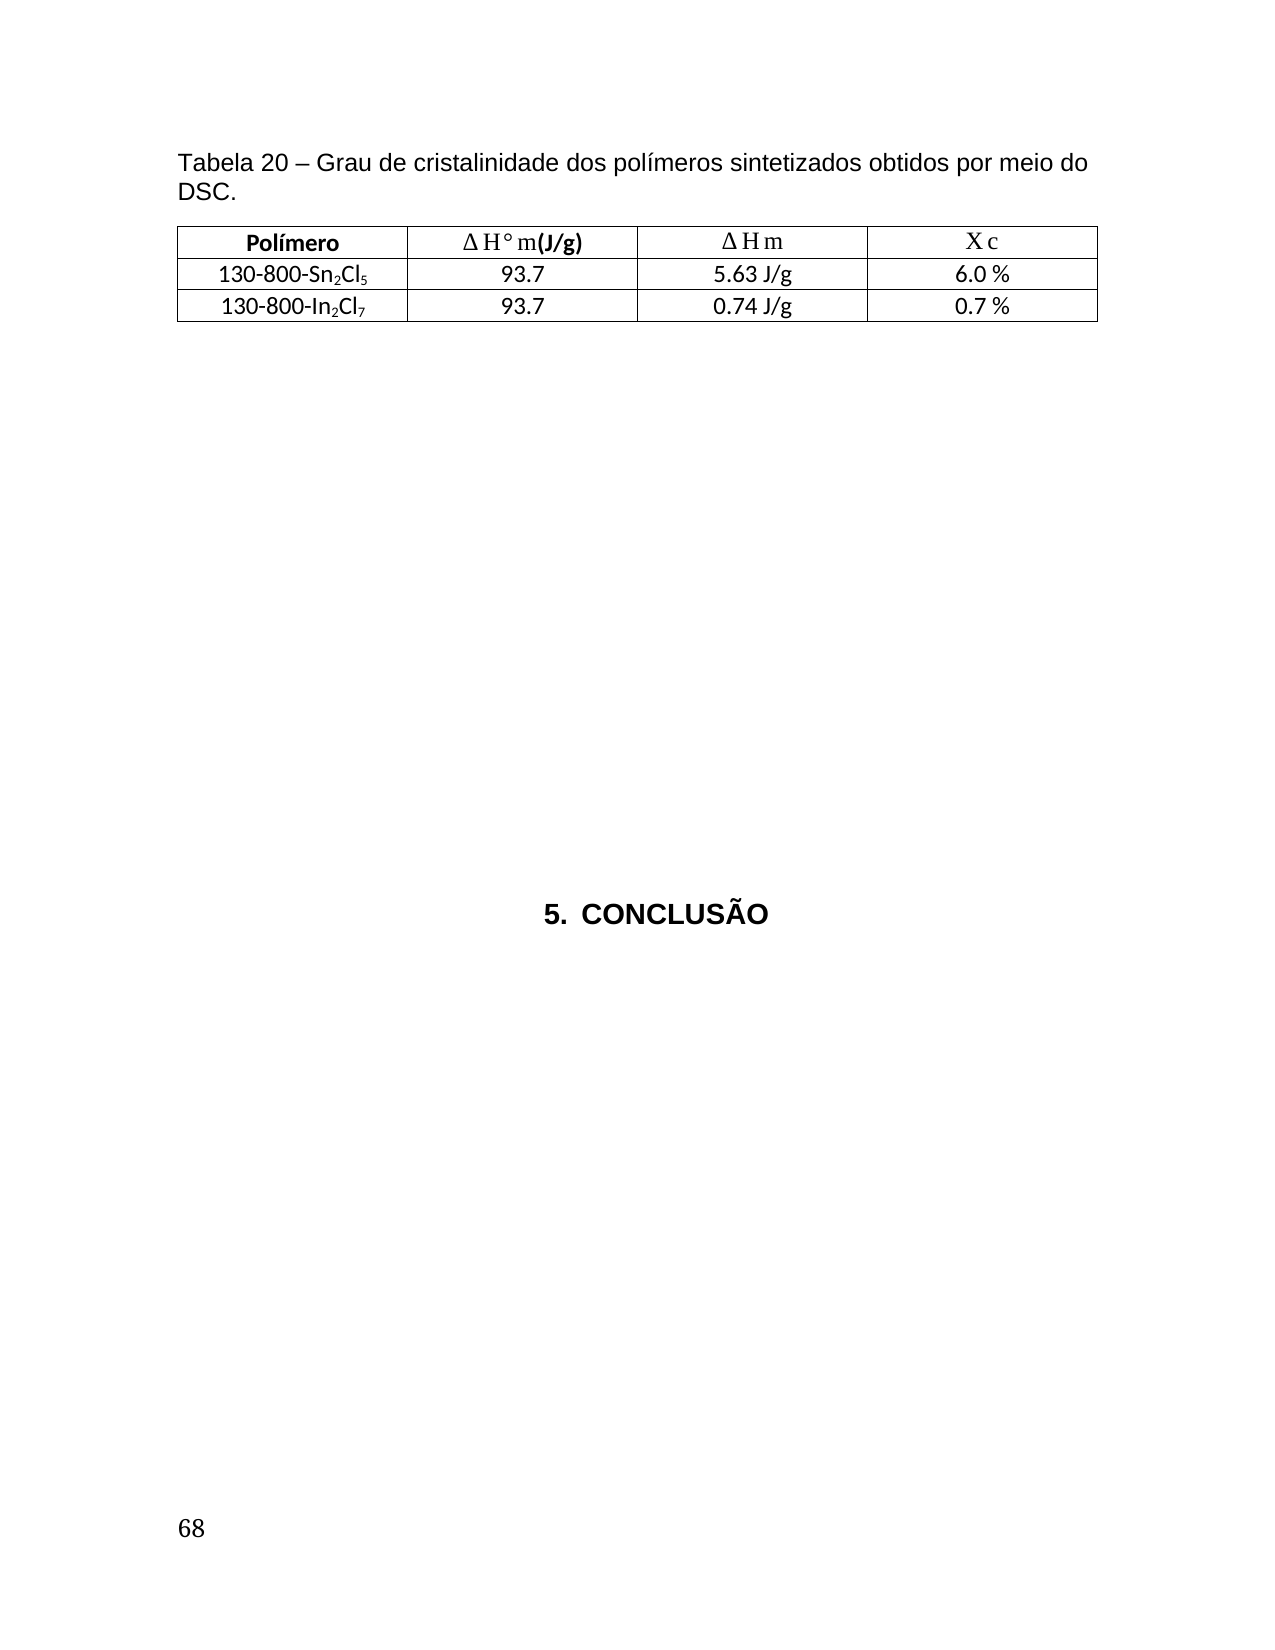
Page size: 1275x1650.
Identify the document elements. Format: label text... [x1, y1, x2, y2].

table_header Polímero [178, 227, 407, 258]
table_cell 0.7 % [868, 290, 1097, 321]
table_cell 6.0 % [868, 259, 1097, 289]
table_cell 93.7 [408, 259, 637, 289]
table_cell 130-800-Sn2Cl5 [178, 259, 407, 289]
table_cell 93.7 [408, 290, 637, 321]
table_cell 0.74 J/g [638, 290, 867, 321]
text Tabela 20 – Grau de cristalinidade dos polímeros sintetizados obtidos por meio do DSC. [177, 148, 1098, 205]
table_cell 130-800-In2Cl7 [178, 290, 407, 321]
table_header (J/g) [408, 227, 637, 258]
table_header [638, 227, 867, 258]
subtitle CONCLUSÃO [215, 897, 1098, 930]
table_header [868, 227, 1097, 258]
table_cell 5.63 J/g [638, 259, 867, 289]
